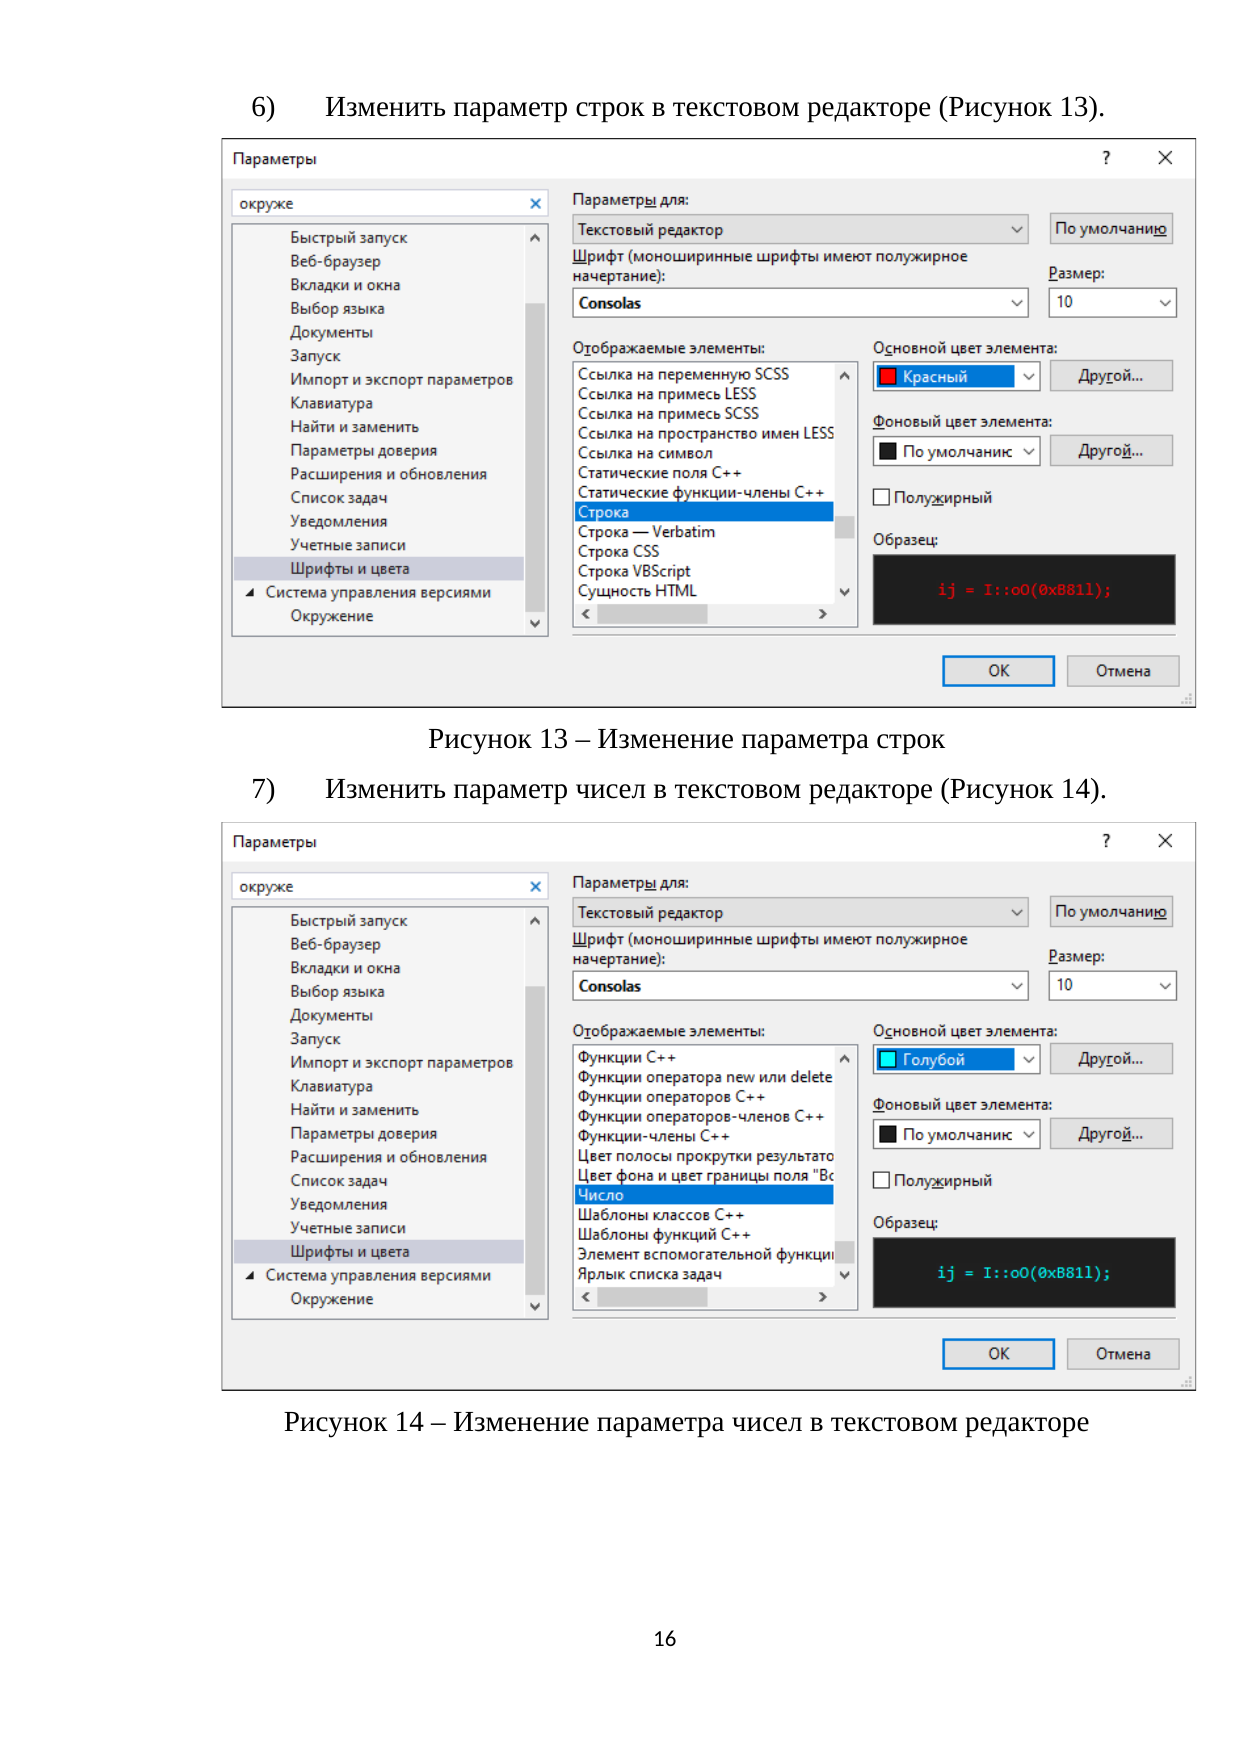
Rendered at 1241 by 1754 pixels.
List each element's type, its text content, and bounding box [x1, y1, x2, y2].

text Рисунок 14 – Изменение параметра чисел в текстовом редакторе [177, 1404, 1152, 1438]
picture [221, 822, 1197, 1391]
text Рисунок 13 – Изменение параметра строк [177, 721, 1152, 755]
list Изменить параметр строк в текстовом редакторе (Рисунок 13). [177, 89, 1152, 122]
picture [221, 138, 1197, 708]
list Изменить параметр чисел в текстовом редакторе (Рисунок 14). [177, 772, 1152, 805]
